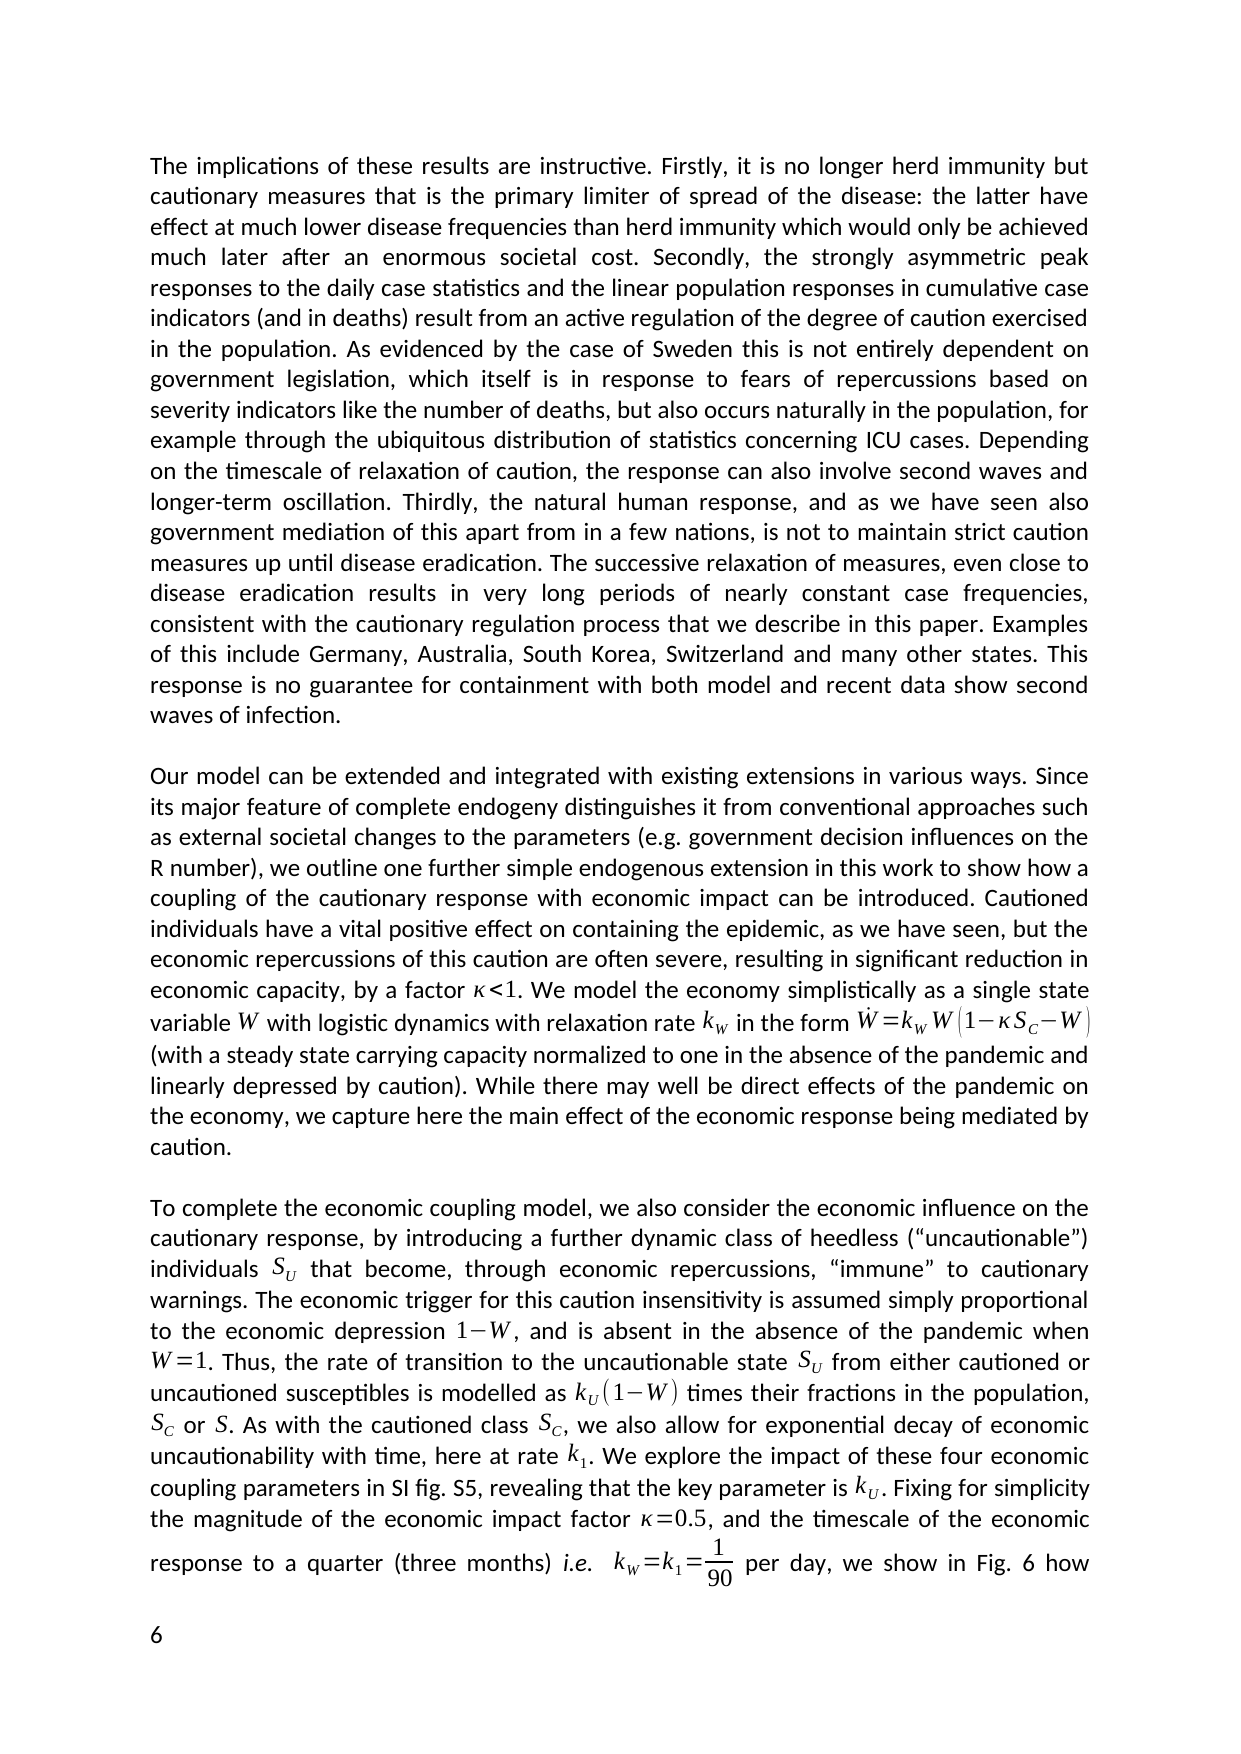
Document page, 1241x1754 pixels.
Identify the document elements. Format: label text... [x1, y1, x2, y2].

text The implications of these results are instructive. Firstly, it is no longer herd immunity but cautionary measures that is the primary limiter of spread of the disease: the latter have effect at much lower disease frequencies than herd immunity which would only be achieved much later after an enormous societal cost. Secondly, the strongly asymmetric peak responses to the daily case statistics and the linear population responses in cumulative case indicators (and in deaths) result from an active regulation of the degree of caution exercised in the population. As evidenced by the case of Sweden this is not entirely dependent on government legislation, which itself is in response to fears of repercussions based on severity indicators like the number of deaths, but also occurs naturally in the population, for example through the ubiquitous distribution of statistics concerning ICU cases. Depending on the timescale of relaxation of caution, the response can also involve second waves and longer-term oscillation. Thirdly, the natural human response, and as we have seen also government mediation of this apart from in a few nations, is not to maintain strict caution measures up until disease eradication. The successive relaxation of measures, even close to disease eradication results in very long periods of nearly constant case frequencies, consistent with the cautionary regulation process that we describe in this paper. Examples of this include Germany, Australia, South Korea, Switzerland and many other states. This response is no guarantee for containment with both model and recent data show second waves of infection. [150, 150, 1090, 730]
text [150, 1192, 1090, 1592]
text Our model can be extended and integrated with existing extensions in various ways. Since its major feature of complete endogeny distinguishes it from conventional approaches such as external societal changes to the parameters (e.g. government decision influences on the R number), we outline one further simple endogenous extension in this work to show how a coupling of the cautionary response with economic impact can be introduced. Cautioned individuals have a vital positive effect on containing the epidemic, as we have seen, but the economic repercussions of this caution are often severe, resulting in significant reduction in economic capacity, by a factor . We model the economy simplistically as a single state variable with logistic dynamics with relaxation rate in the form (with a steady state carrying capacity normalized to one in the absence of the pandemic and linearly depressed by caution). While there may well be direct effects of the pandemic on the economy, we capture here the main effect of the economic response being mediated by caution. [150, 760, 1090, 1161]
